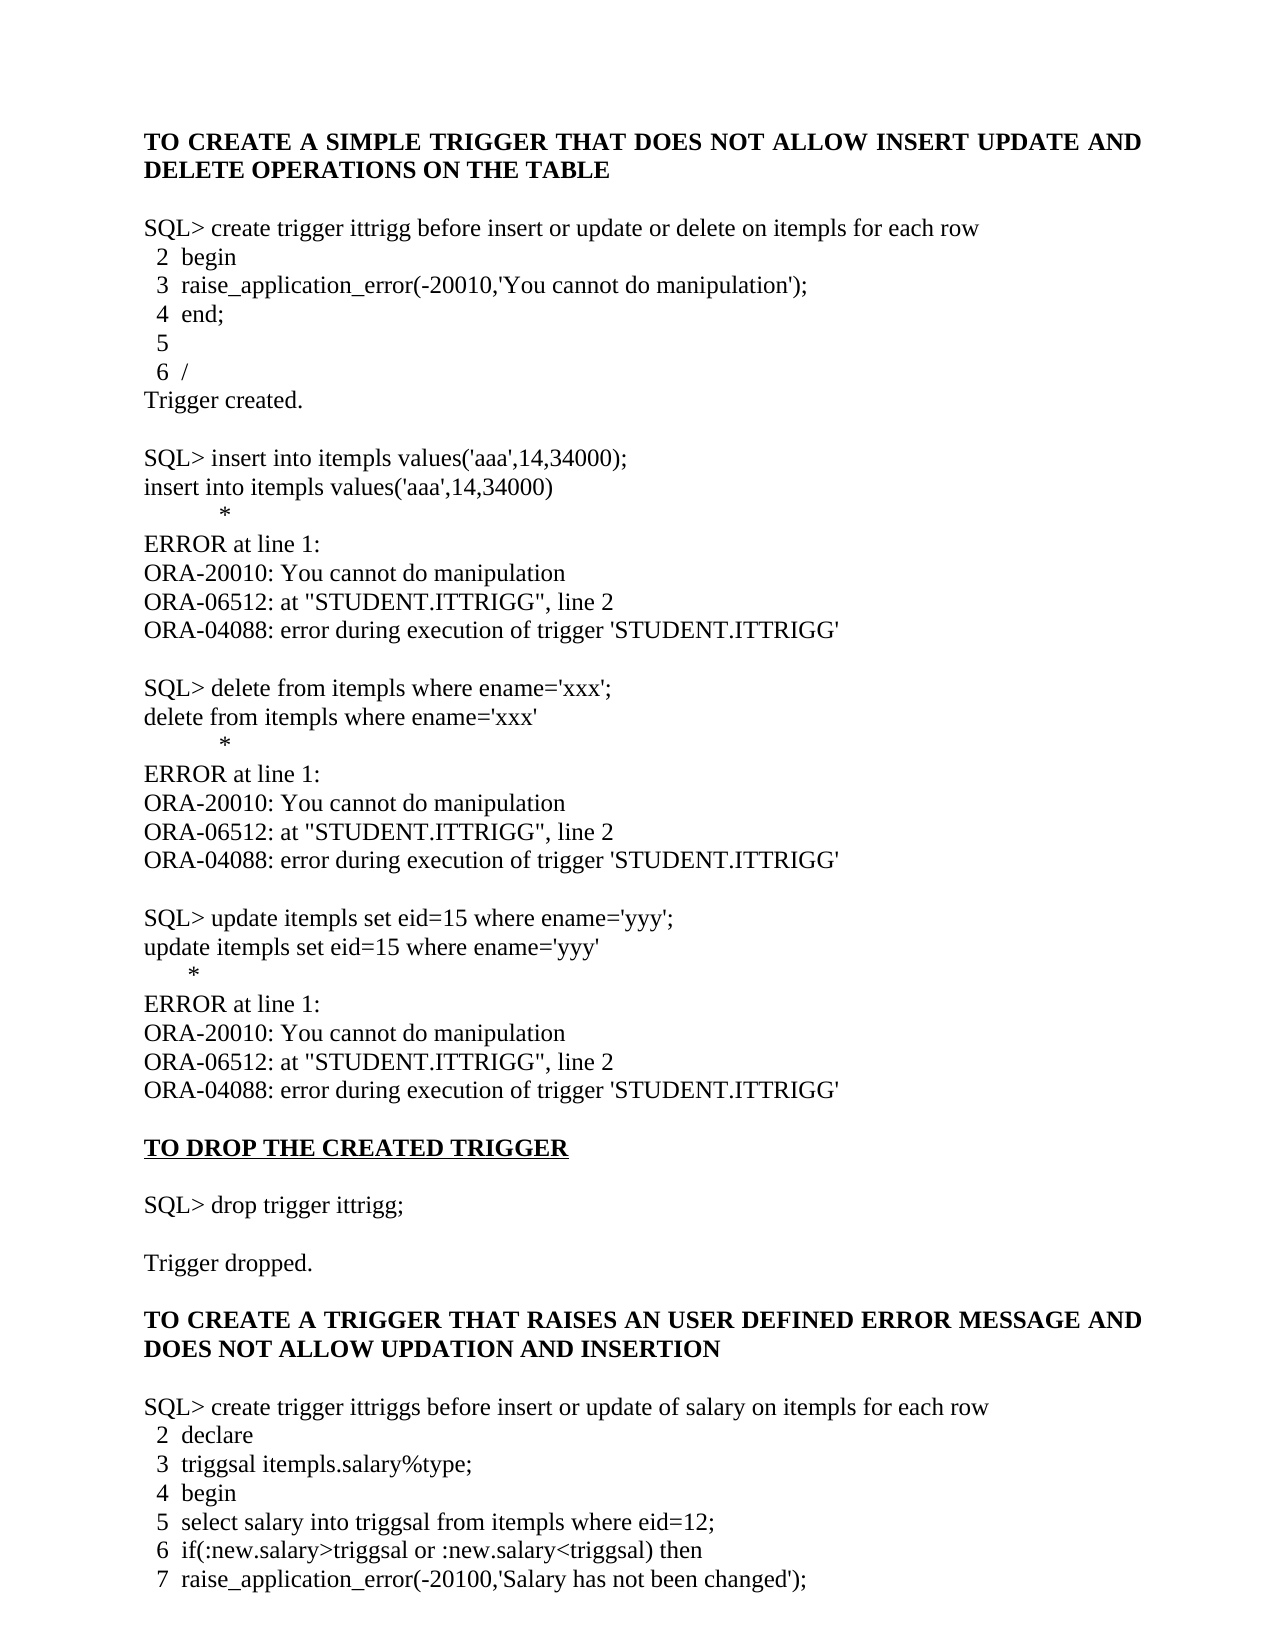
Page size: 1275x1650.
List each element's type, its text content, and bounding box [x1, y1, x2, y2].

text ORA-20010: You cannot do manipulation [143, 558, 1144, 587]
text ORA-04088: error during execution of trigger 'STUDENT.ITTRIGG' [143, 845, 1144, 874]
text Trigger created. [143, 385, 1144, 414]
text SQL> create trigger ittriggs before insert or update of salary on itempls for each row [143, 1392, 1144, 1420]
text 3 raise_application_error(-20010,'You cannot do manipulation'); [143, 270, 1144, 299]
text SQL> delete from itempls where ename='xxx'; [143, 673, 1144, 702]
text SQL> insert into itempls values('aaa',14,34000); [143, 443, 1144, 472]
text * [143, 730, 1144, 759]
text SQL> update itempls set eid=15 where ename='yyy'; [143, 903, 1144, 932]
text ORA-04088: error during execution of trigger 'STUDENT.ITTRIGG' [143, 615, 1144, 644]
text TO CREATE A SIMPLE TRIGGER THAT DOES NOT ALLOW INSERT UPDATE AND DELETE OPERATIONS ON THE TABLE [143, 127, 1144, 184]
text * [143, 500, 1144, 529]
text ORA-04088: error during execution of trigger 'STUDENT.ITTRIGG' [143, 1075, 1144, 1104]
text ORA-06512: at "STUDENT.ITTRIGG", line 2 [143, 587, 1144, 615]
text 6 / [143, 357, 1144, 385]
text 2 declare [143, 1420, 1144, 1449]
text 6 if(:new.salary>triggsal or :new.salary<triggsal) then [143, 1535, 1144, 1564]
text ERROR at line 1: [143, 759, 1144, 788]
text SQL> drop trigger ittrigg; [143, 1190, 1144, 1219]
text 2 begin [143, 242, 1144, 270]
text 4 end; [143, 299, 1144, 328]
text ERROR at line 1: [143, 529, 1144, 558]
text delete from itempls where ename='xxx' [143, 702, 1144, 730]
text 3 triggsal itempls.salary%type; [143, 1449, 1144, 1478]
text 5 select salary into triggsal from itempls where eid=12; [143, 1507, 1144, 1535]
text Trigger dropped. [143, 1248, 1144, 1277]
text update itempls set eid=15 where ename='yyy' [143, 932, 1144, 960]
text ERROR at line 1: [143, 989, 1144, 1018]
text 5 [143, 328, 1144, 357]
text 4 begin [143, 1478, 1144, 1507]
text TO DROP THE CREATED TRIGGER [143, 1133, 1144, 1162]
text ORA-06512: at "STUDENT.ITTRIGG", line 2 [143, 1047, 1144, 1075]
text ORA-20010: You cannot do manipulation [143, 788, 1144, 817]
text TO CREATE A TRIGGER THAT RAISES AN USER DEFINED ERROR MESSAGE AND DOES NOT ALLOW UPDATION AND INSERTION [143, 1305, 1144, 1363]
text * [143, 960, 1144, 989]
text SQL> create trigger ittrigg before insert or update or delete on itempls for each row [143, 213, 1144, 242]
text 7 raise_application_error(-20100,'Salary has not been changed'); [143, 1564, 1144, 1593]
text insert into itempls values('aaa',14,34000) [143, 472, 1144, 500]
text ORA-20010: You cannot do manipulation [143, 1018, 1144, 1047]
text ORA-06512: at "STUDENT.ITTRIGG", line 2 [143, 817, 1144, 845]
